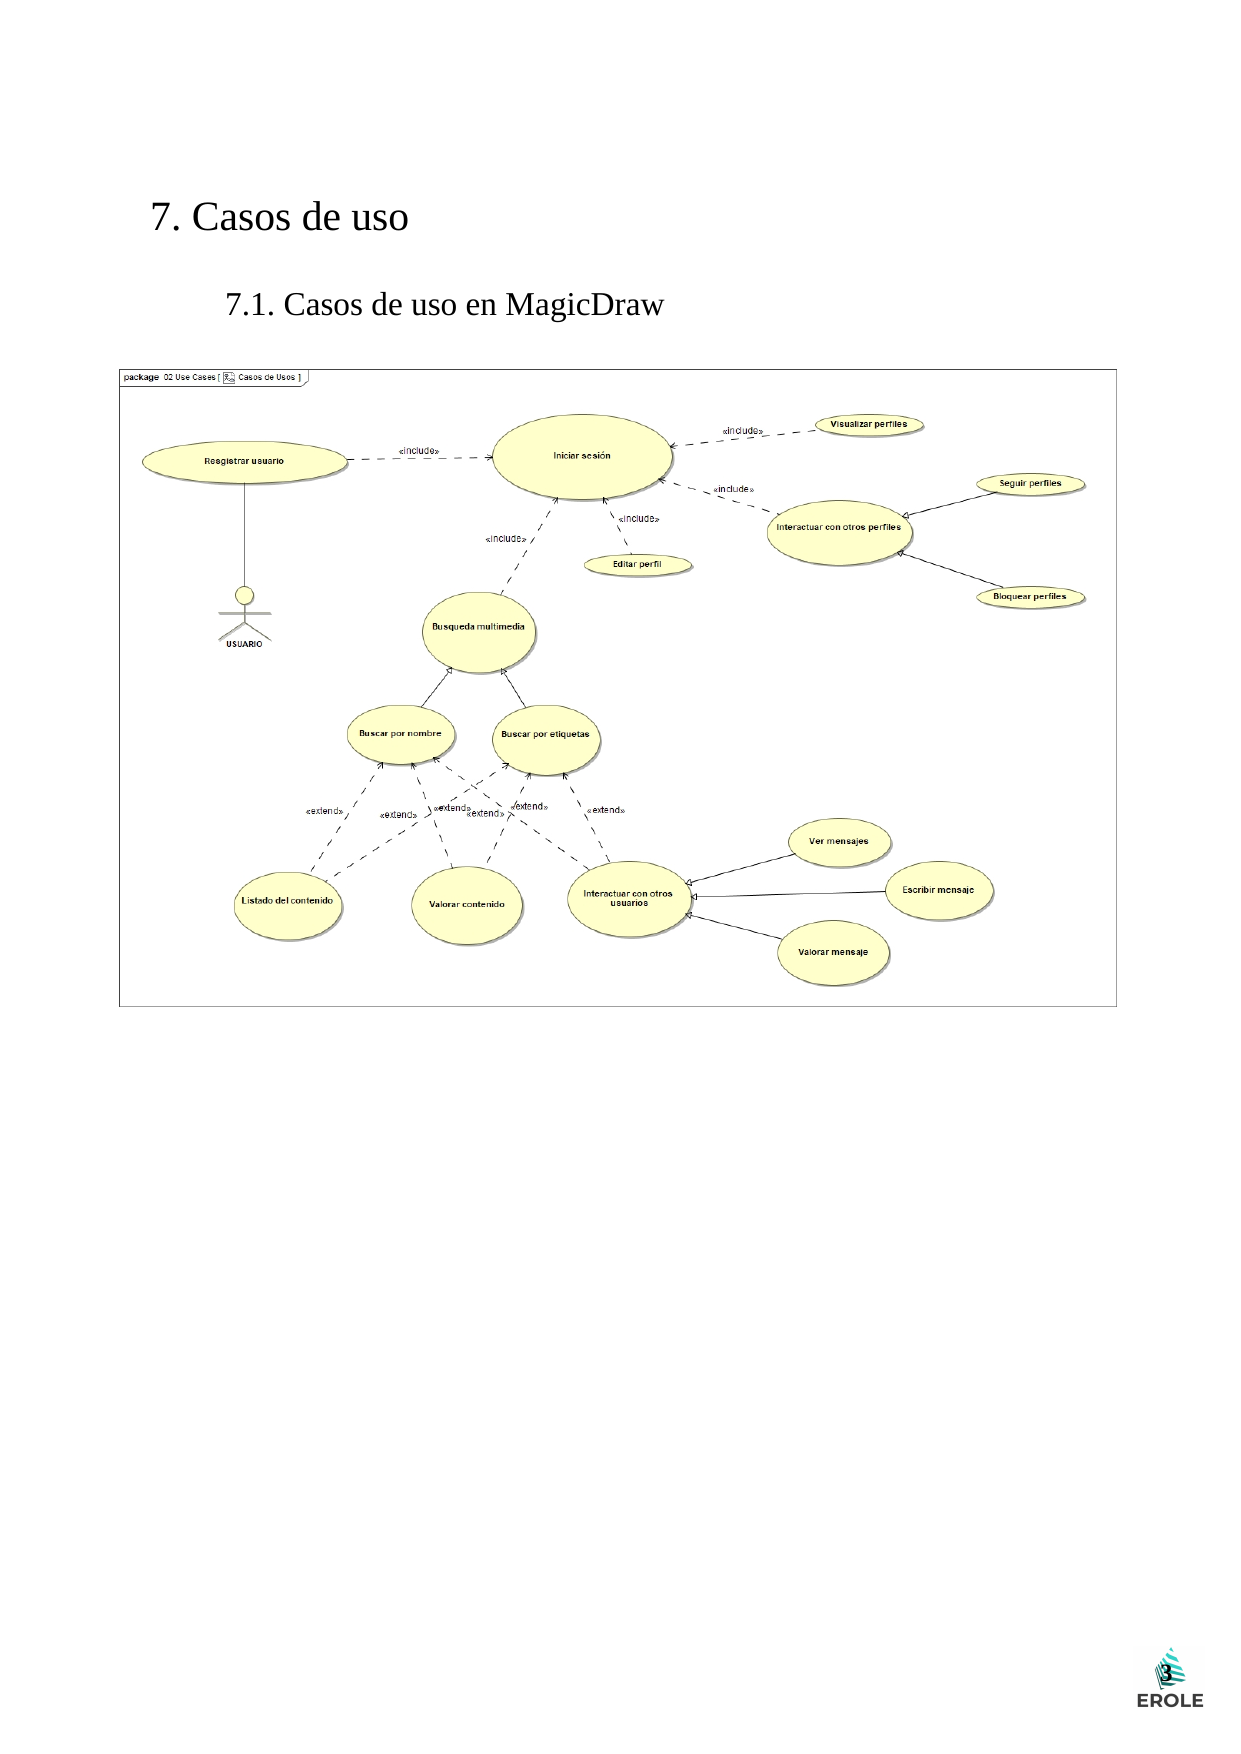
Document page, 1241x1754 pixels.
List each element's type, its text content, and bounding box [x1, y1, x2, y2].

subtitle 7. Casos de uso [150, 192, 1090, 239]
subtitle 7.1. Casos de uso en MagicDraw [150, 284, 1090, 323]
picture [115, 365, 1119, 1010]
picture [1133, 1646, 1205, 1709]
